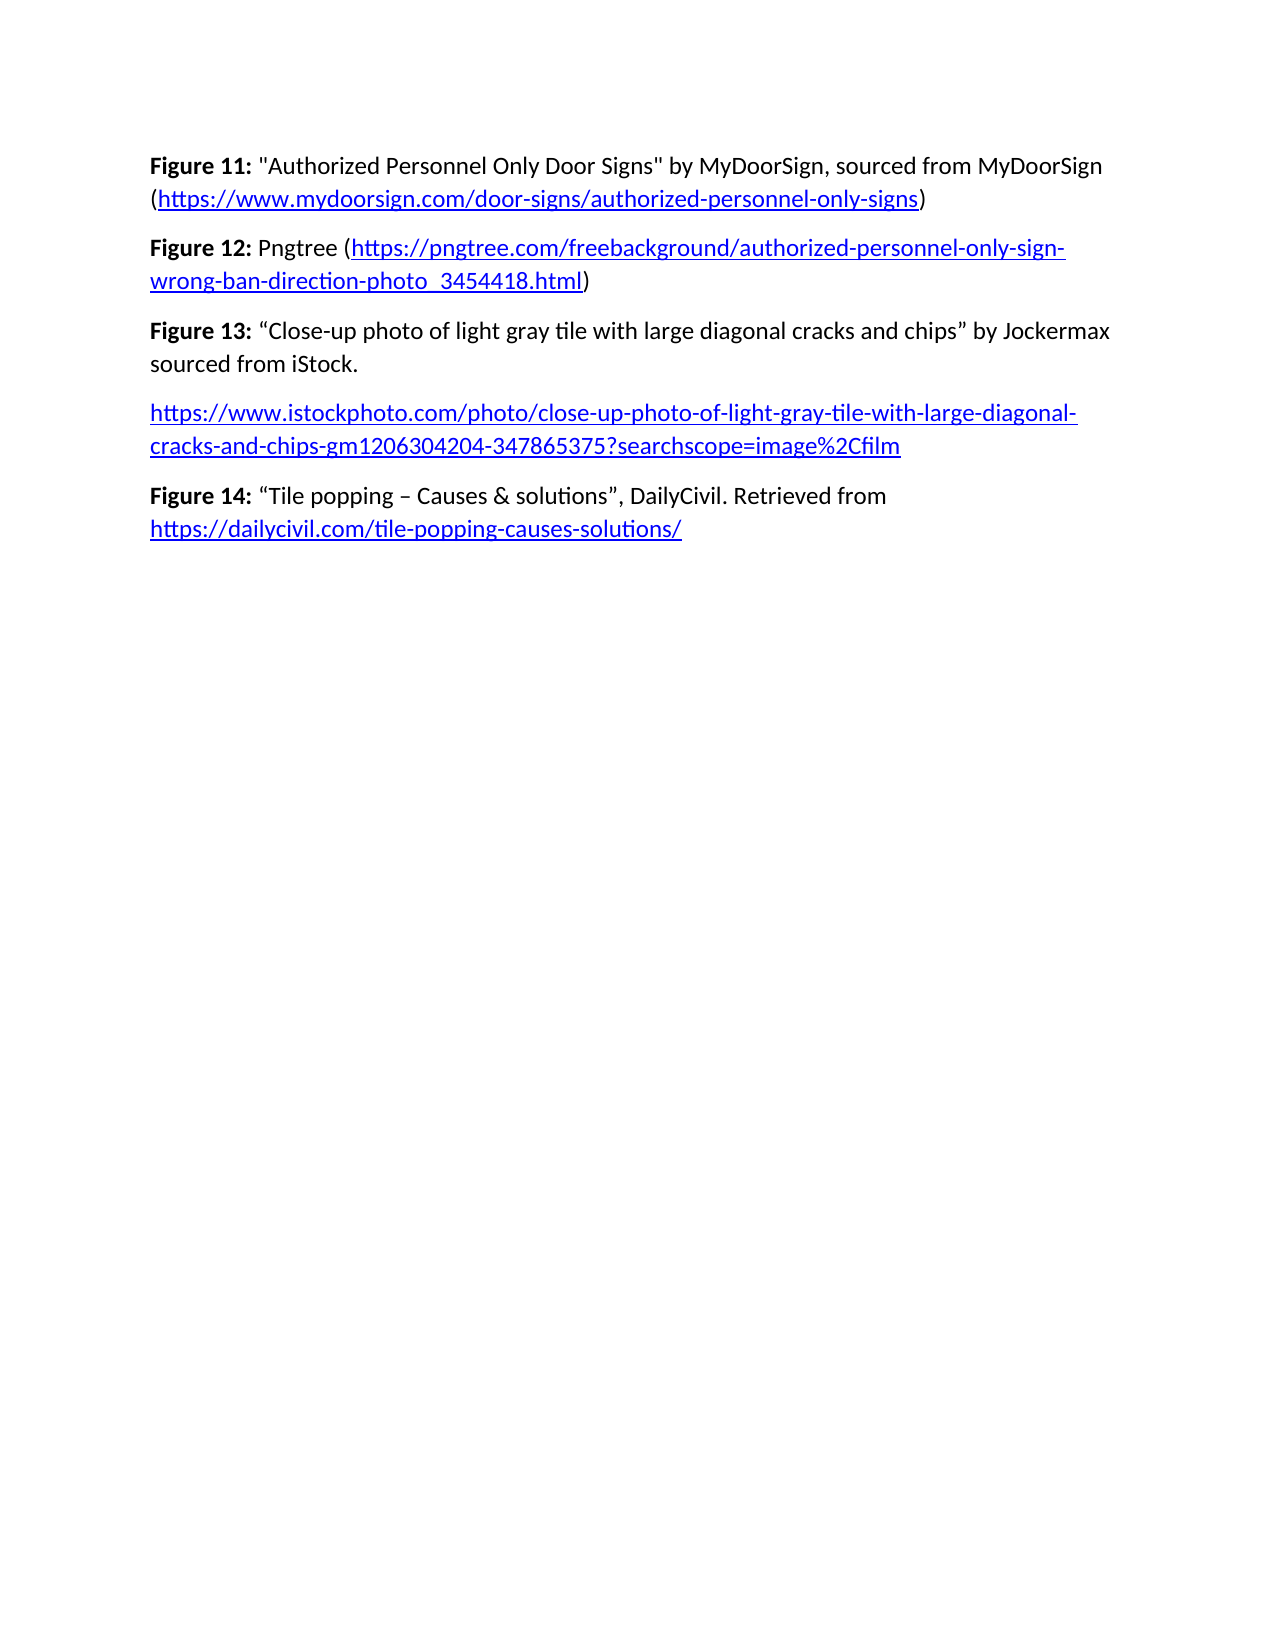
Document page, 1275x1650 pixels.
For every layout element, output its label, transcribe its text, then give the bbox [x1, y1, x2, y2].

text Figure 11: "Authorized Personnel Only Door Signs" by MyDoorSign, sourced from MyDoorSign (https://www.mydoorsign.com/door-signs/authorized-personnel-only-signs) [150, 150, 1125, 213]
text Figure 13: “Close-up photo of light gray tile with large diagonal cracks and chips” by Jockermax sourced from iStock. [150, 315, 1125, 378]
text https://www.istockphoto.com/photo/close-up-photo-of-light-gray-tile-with-large-diagonal-cracks-and-chips-gm1206304204-347865375?searchscope=image%2Cfilm [150, 397, 1125, 461]
text Figure 12: Pngtree (https://pngtree.com/freebackground/authorized-personnel-only-sign-wrong-ban-direction-photo_3454418.html) [150, 232, 1125, 296]
text Figure 14: “Tile popping – Causes & solutions”, DailyCivil. Retrieved from https://dailycivil.com/tile-popping-causes-solutions/ [150, 480, 1125, 543]
